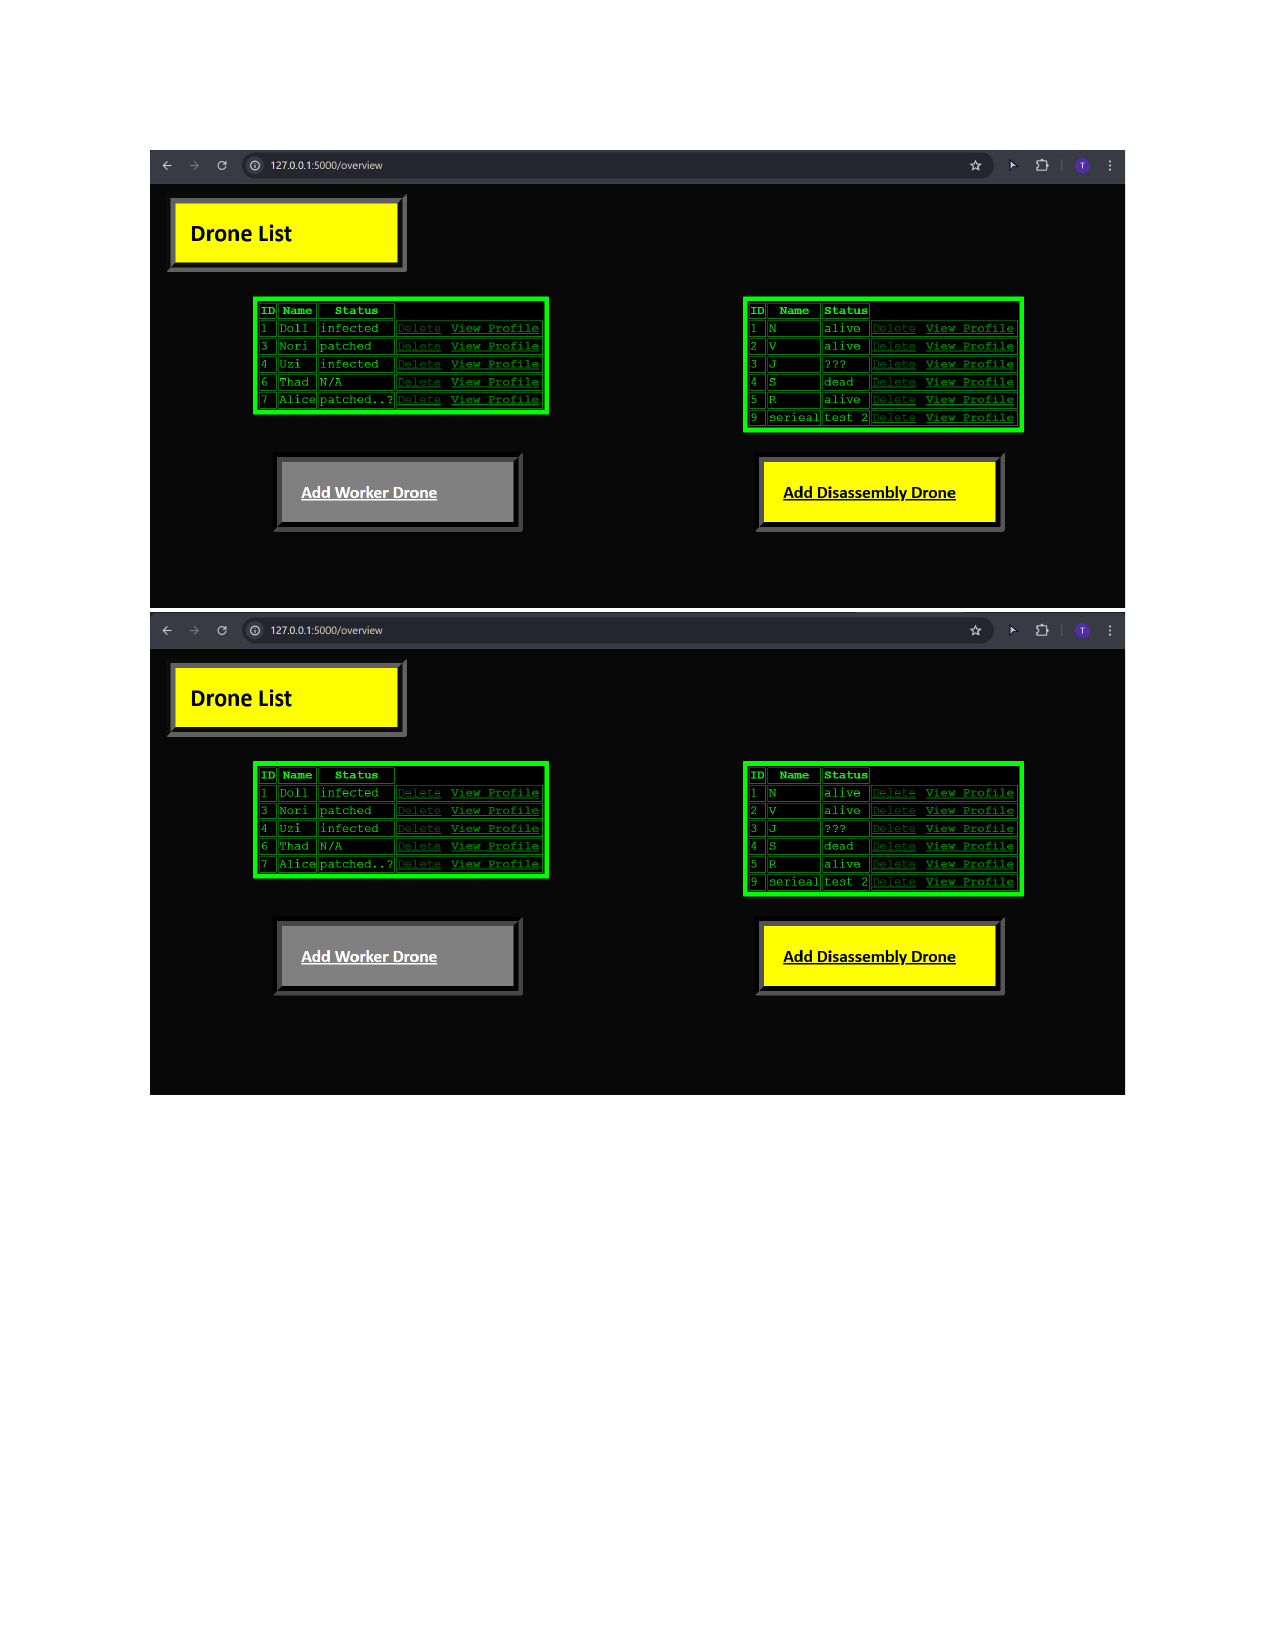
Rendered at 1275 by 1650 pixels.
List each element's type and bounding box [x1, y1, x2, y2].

picture [150, 612, 1125, 1095]
picture [150, 150, 1125, 608]
